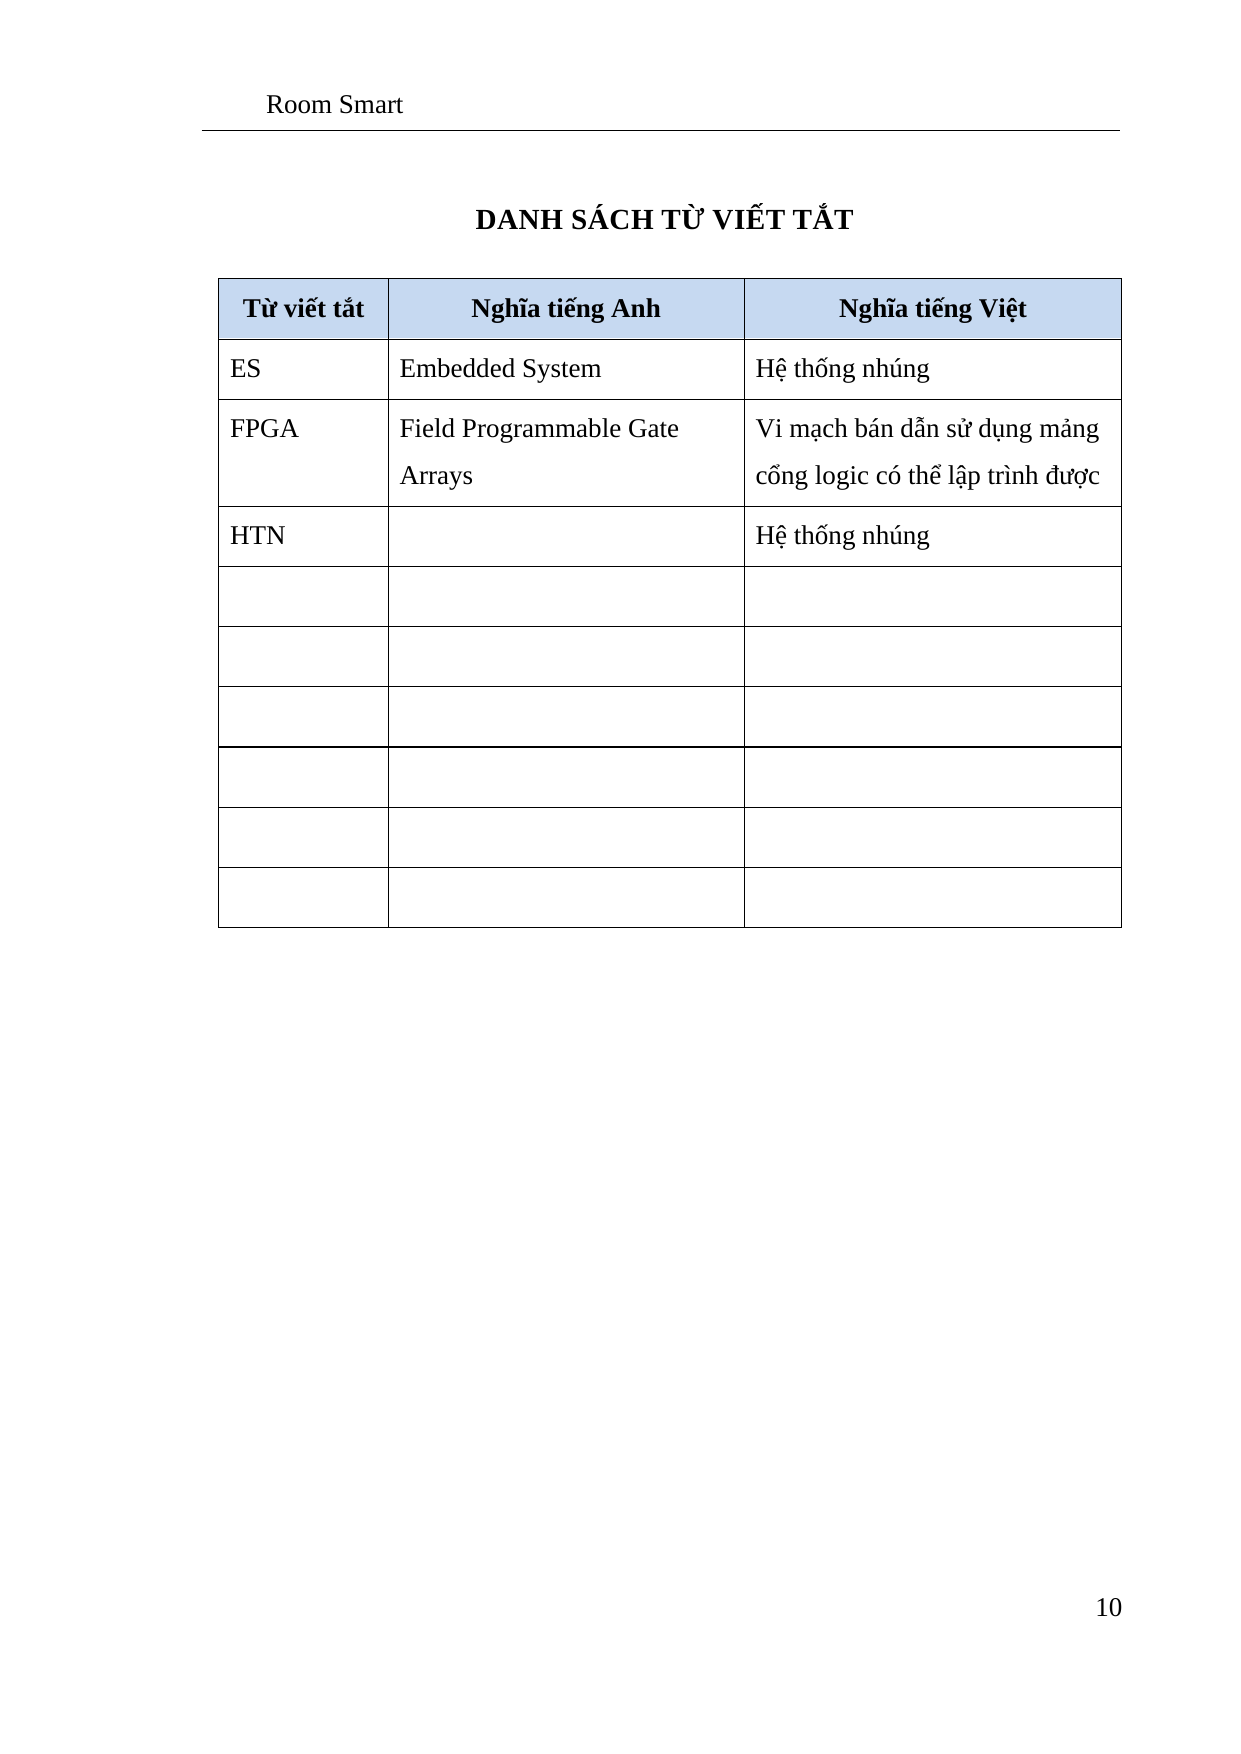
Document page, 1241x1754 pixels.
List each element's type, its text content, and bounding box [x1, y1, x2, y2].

table_cell [745, 748, 1121, 807]
table_cell FPGA [219, 400, 388, 506]
table_cell [389, 687, 744, 746]
table_cell Hệ thống nhúng [745, 340, 1121, 399]
table_cell [745, 627, 1121, 686]
table_cell [745, 567, 1121, 626]
table_cell [219, 868, 388, 927]
table_cell [219, 748, 388, 807]
table_cell ES [219, 340, 388, 399]
table_cell [389, 748, 744, 807]
table_cell [745, 868, 1121, 927]
table_cell [389, 627, 744, 686]
table_cell [389, 868, 744, 927]
table_cell [219, 808, 388, 867]
table_cell Embedded System [389, 340, 744, 399]
text DANH SÁCH TỪ VIẾT TẮT [207, 202, 1122, 236]
table_cell [389, 507, 744, 566]
table_header Nghĩa tiếng Anh [389, 279, 744, 338]
table_cell [219, 687, 388, 746]
table_cell Field Programmable Gate Arrays [389, 400, 744, 506]
table_cell [745, 808, 1121, 867]
table_cell Hệ thống nhúng [745, 507, 1121, 566]
table_header Nghĩa tiếng Việt [745, 279, 1121, 338]
table_cell [389, 808, 744, 867]
table_cell [745, 687, 1121, 746]
table_cell HTN [219, 507, 388, 566]
table_cell Vi mạch bán dẫn sử dụng mảng cổng logic có thể lập trình được [745, 400, 1121, 506]
table_cell [219, 567, 388, 626]
table_cell [219, 627, 388, 686]
table_header Từ viết tắt [219, 279, 388, 338]
table_cell [389, 567, 744, 626]
